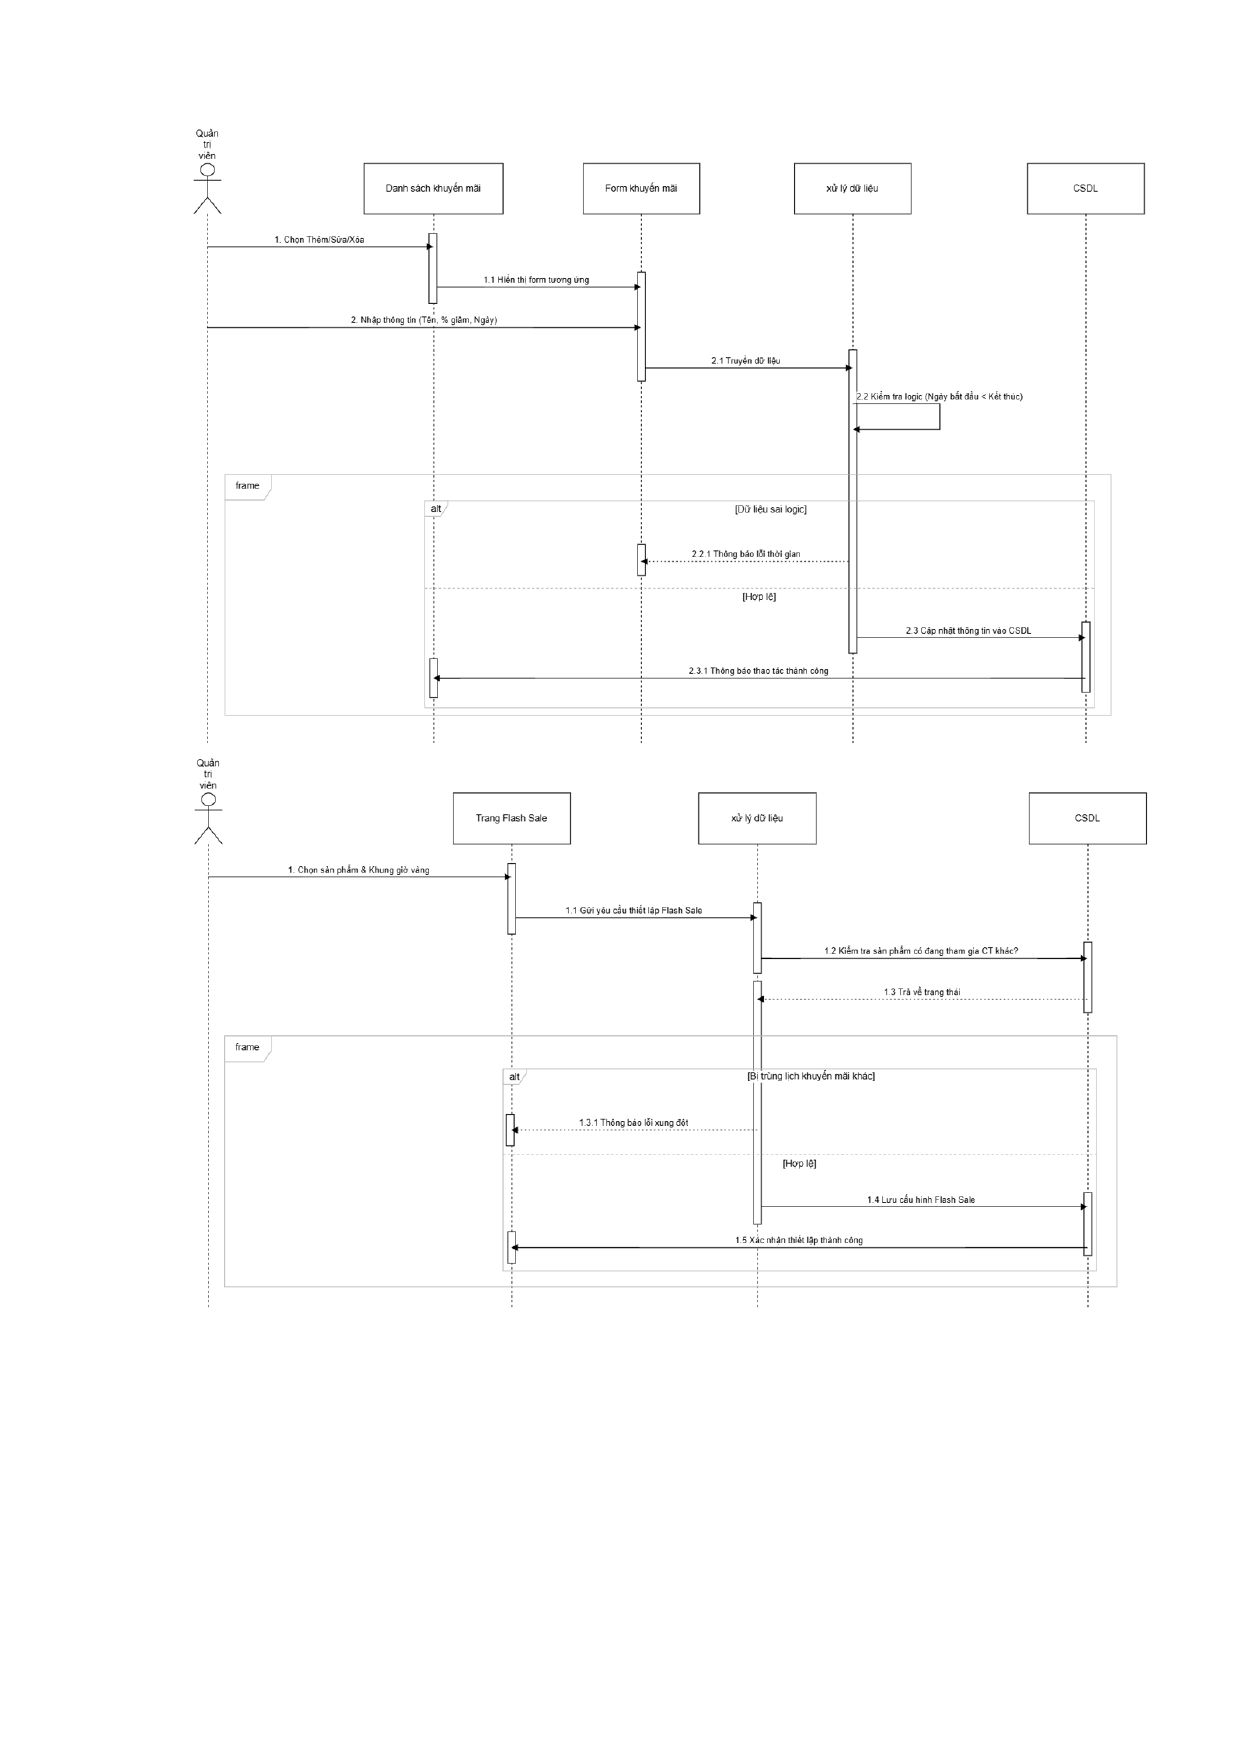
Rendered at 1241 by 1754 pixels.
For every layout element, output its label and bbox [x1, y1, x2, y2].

picture [177, 118, 1152, 743]
picture [177, 746, 1152, 1309]
